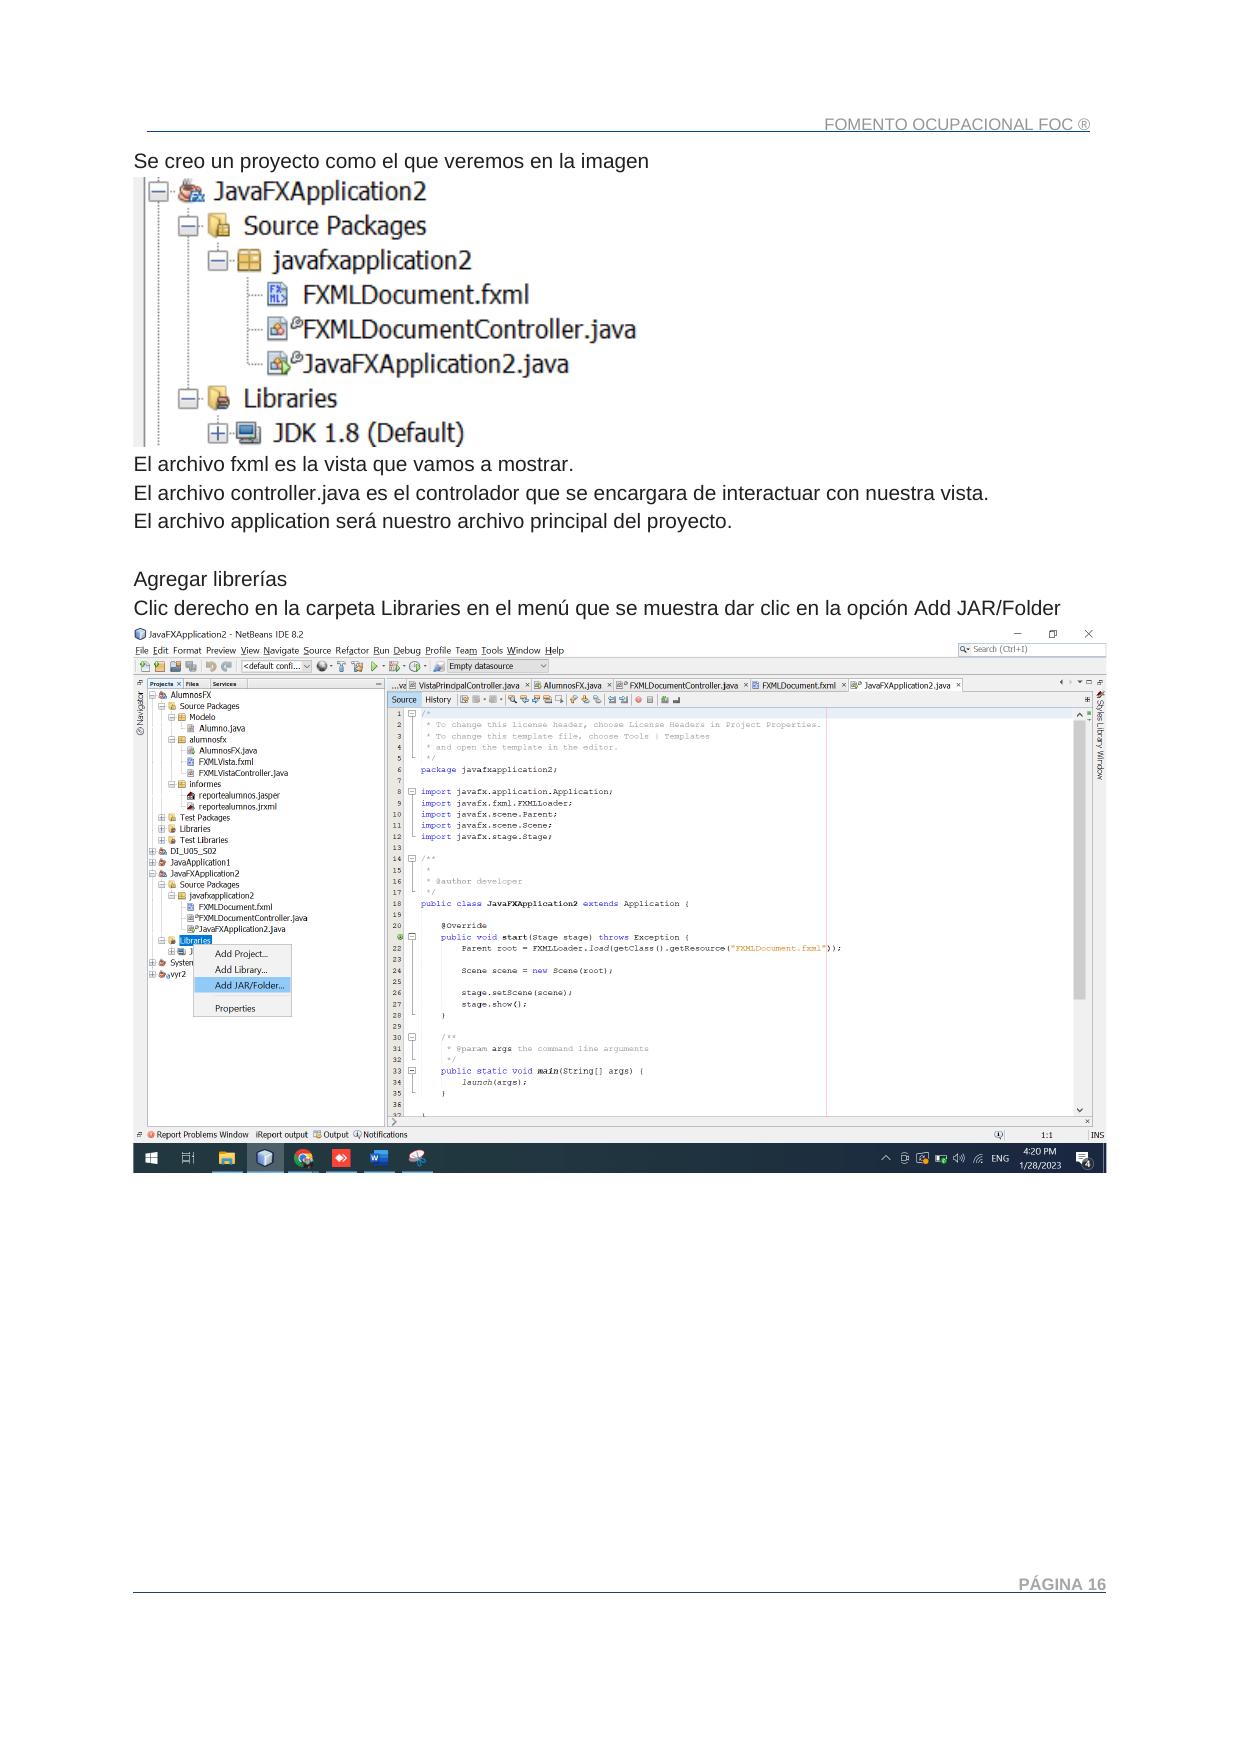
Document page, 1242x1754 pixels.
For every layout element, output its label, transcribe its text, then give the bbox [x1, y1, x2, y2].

picture [133, 625, 1107, 1173]
text Agregar librerías [133, 567, 1101, 591]
picture [133, 177, 707, 447]
text El archivo application será nuestro archivo principal del proyecto. [133, 509, 1101, 533]
text Clic derecho en la carpeta Libraries en el menú que se muestra dar clic en la opción Add JAR/Folder [133, 596, 1101, 620]
text El archivo fxml es la vista que vamos a mostrar. [133, 451, 1101, 475]
text El archivo controller.java es el controlador que se encargara de interactuar con nuestra vista. [133, 480, 1101, 504]
text Se creo un proyecto como el que veremos en la imagen [133, 149, 1101, 173]
